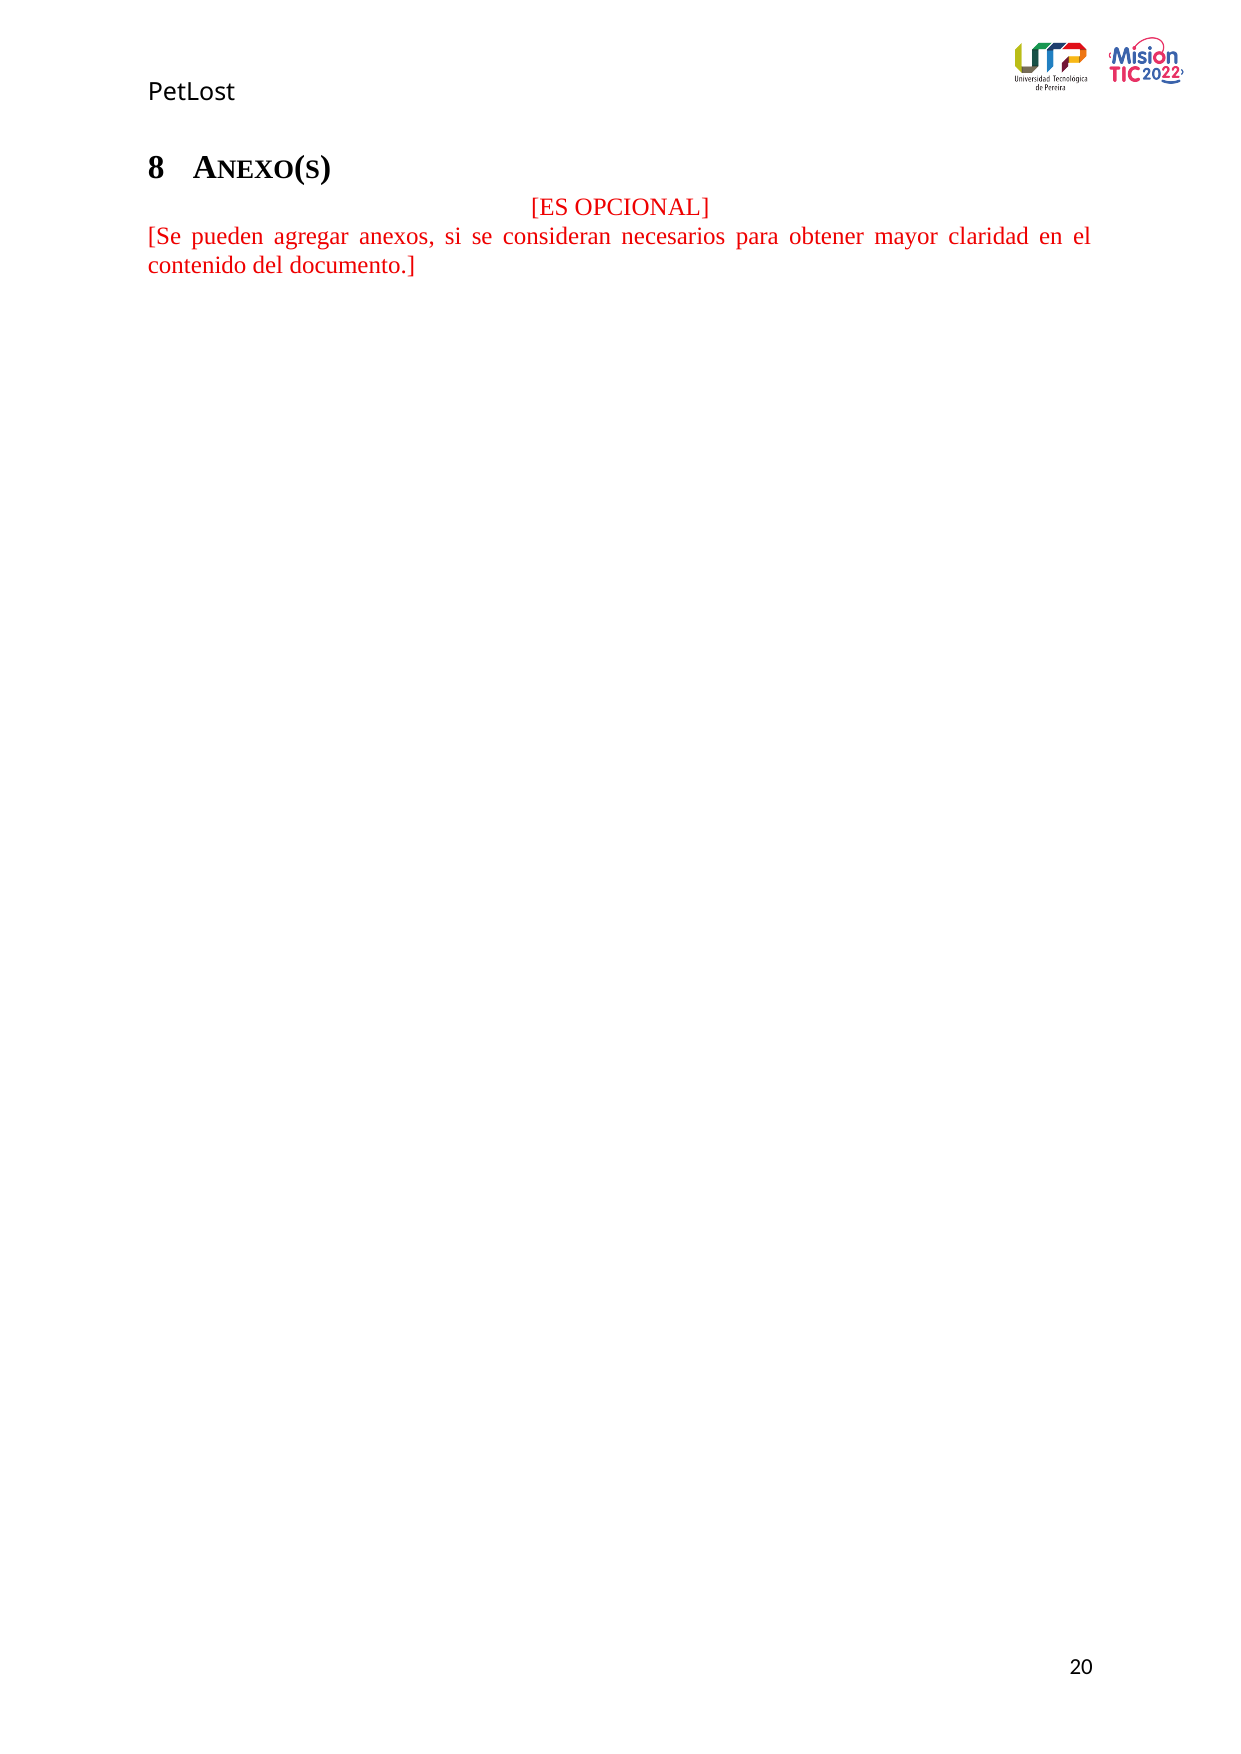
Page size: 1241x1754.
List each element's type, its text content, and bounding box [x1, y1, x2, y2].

text [ES OPCIONAL] [148, 192, 1092, 221]
picture [1108, 37, 1184, 84]
picture [1013, 42, 1089, 91]
subtitle Anexo(s) [148, 148, 1092, 186]
text [Se pueden agregar anexos, si se consideran necesarios para obtener mayor claridad en el contenido del documento.] [148, 221, 1092, 278]
